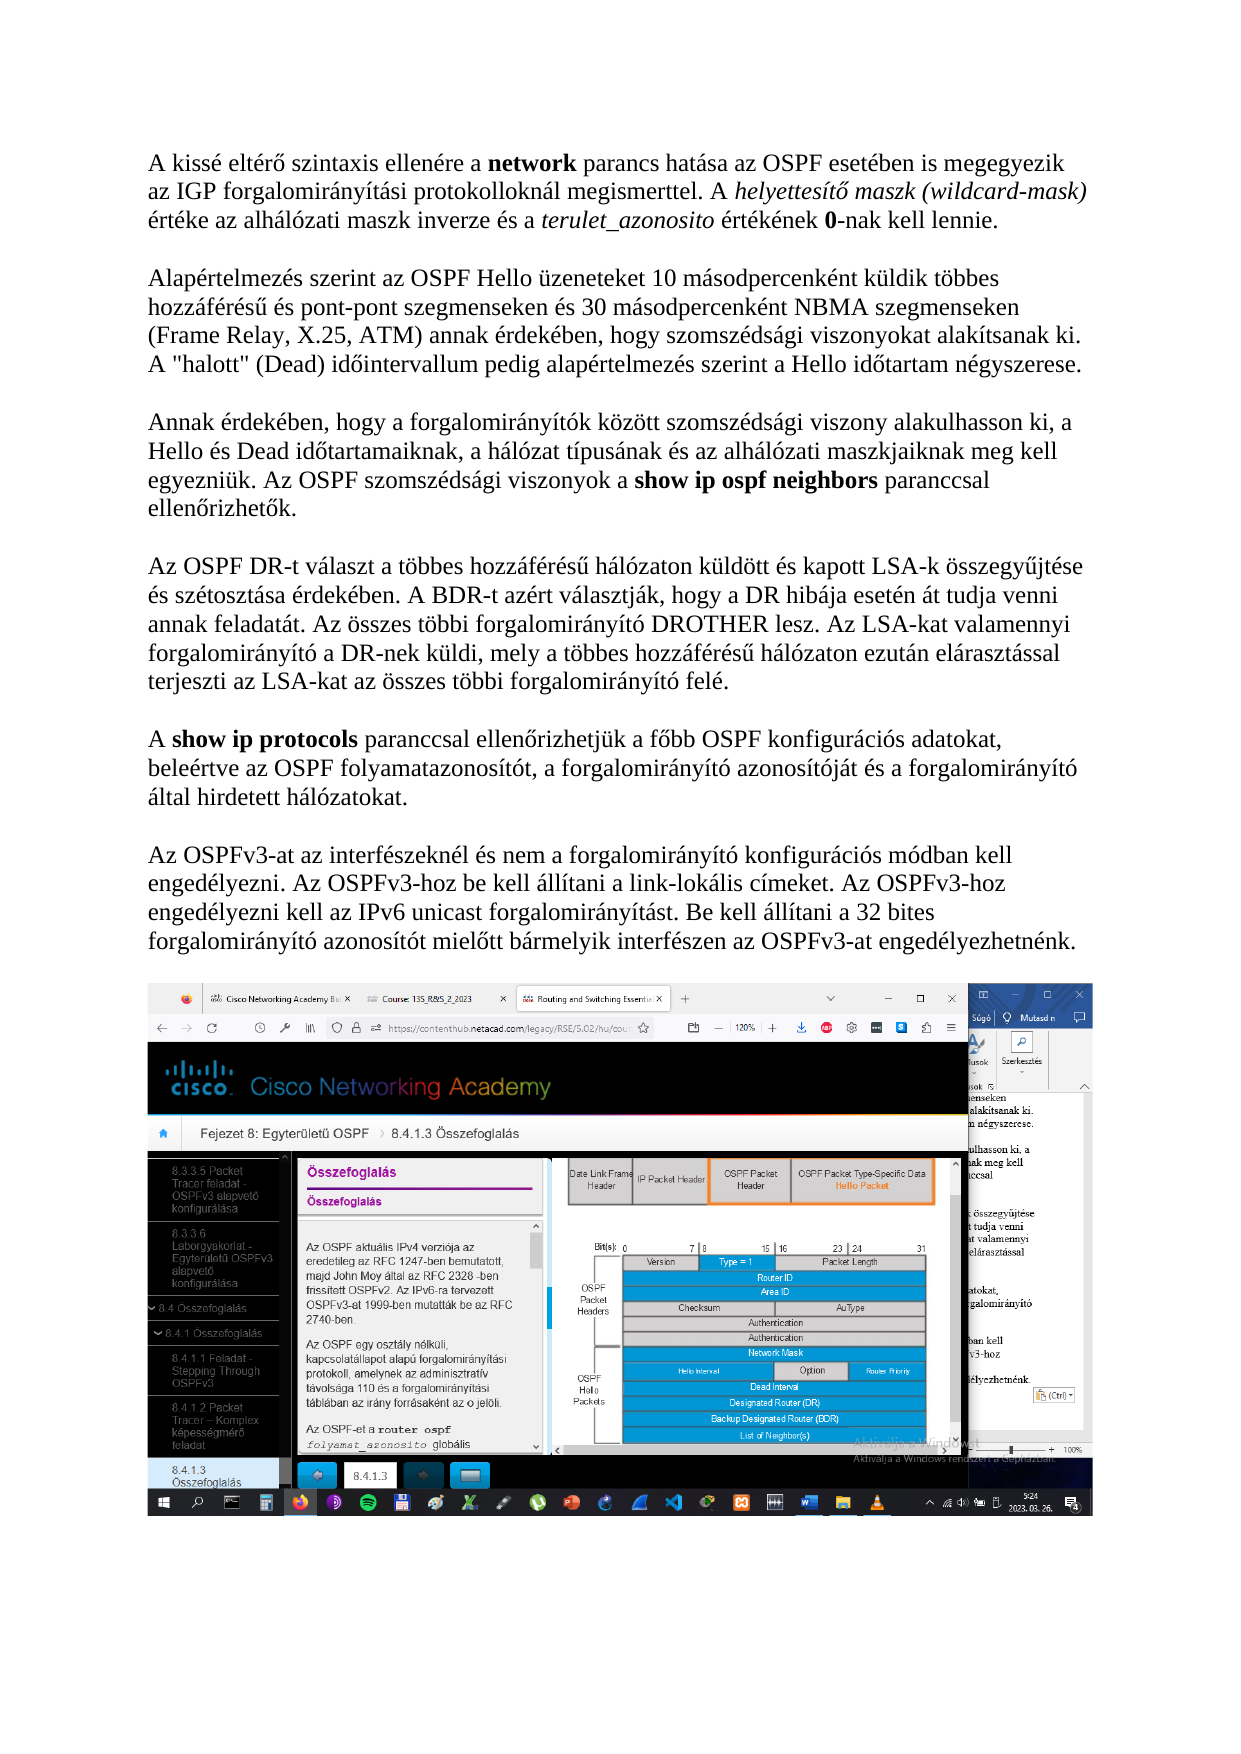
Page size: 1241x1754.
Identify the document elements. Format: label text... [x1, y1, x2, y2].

picture [147, 983, 1093, 1516]
text Az OSPF DR-t választ a többes hozzáférésű hálózaton küldött és kapott LSA-k összegyűjtése és szétosztása érdekében. A BDR-t azért választják, hogy a DR hibája esetén át tudja venni annak feladatát. Az összes többi forgalomirányító DROTHER lesz. Az LSA-kat valamennyi forgalomirányító a DR-nek küldi, mely a többes hozzáférésű hálózaton ezután elárasztással terjeszti az LSA-kat az összes többi forgalomirányító felé. [148, 551, 1093, 695]
text Az OSPFv3-at az interfészeknél és nem a forgalomirányító konfigurációs módban kell engedélyezni. Az OSPFv3-hoz be kell állítani a link-lokális címeket. Az OSPFv3-hoz engedélyezni kell az IPv6 unicast forgalomirányítást. Be kell állítani a 32 bites forgalomirányító azonosítót mielőtt bármelyik interfészen az OSPFv3-at engedélyezhetnénk. [148, 840, 1093, 955]
text A show ip protocols paranccsal ellenőrizhetjük a főbb OSPF konfigurációs adatokat, beleértve az OSPF folyamatazonosítót, a forgalomirányító azonosítóját és a forgalomirányító által hirdetett hálózatokat. [148, 724, 1093, 811]
text Annak érdekében, hogy a forgalomirányítók között szomszédsági viszony alakulhasson ki, a Hello és Dead időtartamaiknak, a hálózat típusának és az alhálózati maszkjaiknak meg kell egyezniük. Az OSPF szomszédsági viszonyok a show ip ospf neighbors paranccsal ellenőrizhetők. [148, 407, 1093, 522]
text Alapértelmezés szerint az OSPF Hello üzeneteket 10 másodpercenként küldik többes hozzáférésű és pont-pont szegmenseken és 30 másodpercenként NBMA szegmenseken (Frame Relay, X.25, ATM) annak érdekében, hogy szomszédsági viszonyokat alakítsanak ki. A "halott" (Dead) időintervallum pedig alapértelmezés szerint a Hello időtartam négyszerese. [148, 263, 1093, 378]
text A kissé eltérő szintaxis ellenére a network parancs hatása az OSPF esetében is megegyezik az IGP forgalomirányítási protokolloknál megismerttel. A helyettesítő maszk (wildcard-mask) értéke az alhálózati maszk inverze és a terulet_azonosito értékének 0-nak kell lennie. [148, 148, 1093, 234]
